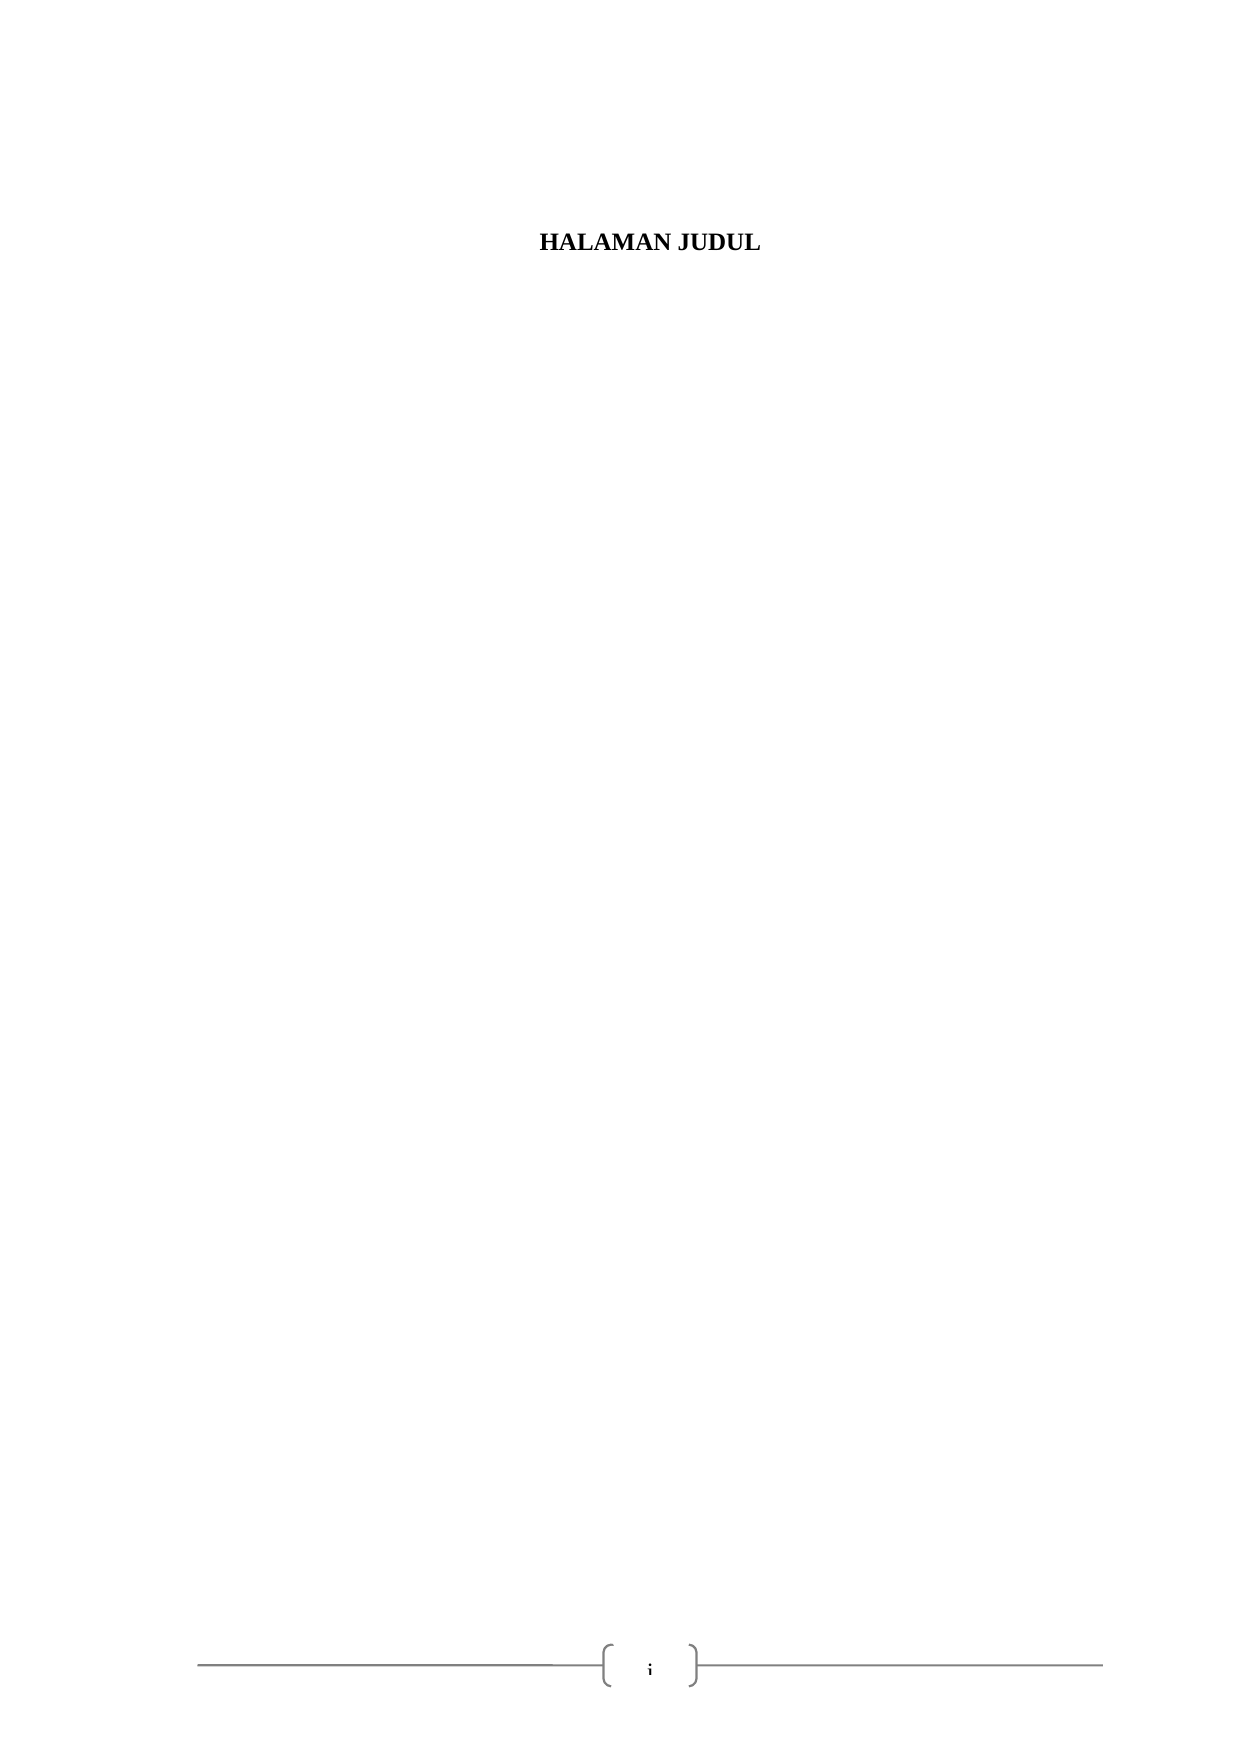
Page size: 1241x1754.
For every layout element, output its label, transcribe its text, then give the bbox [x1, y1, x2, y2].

subtitle HALAMAN JUDUL [237, 227, 1063, 256]
